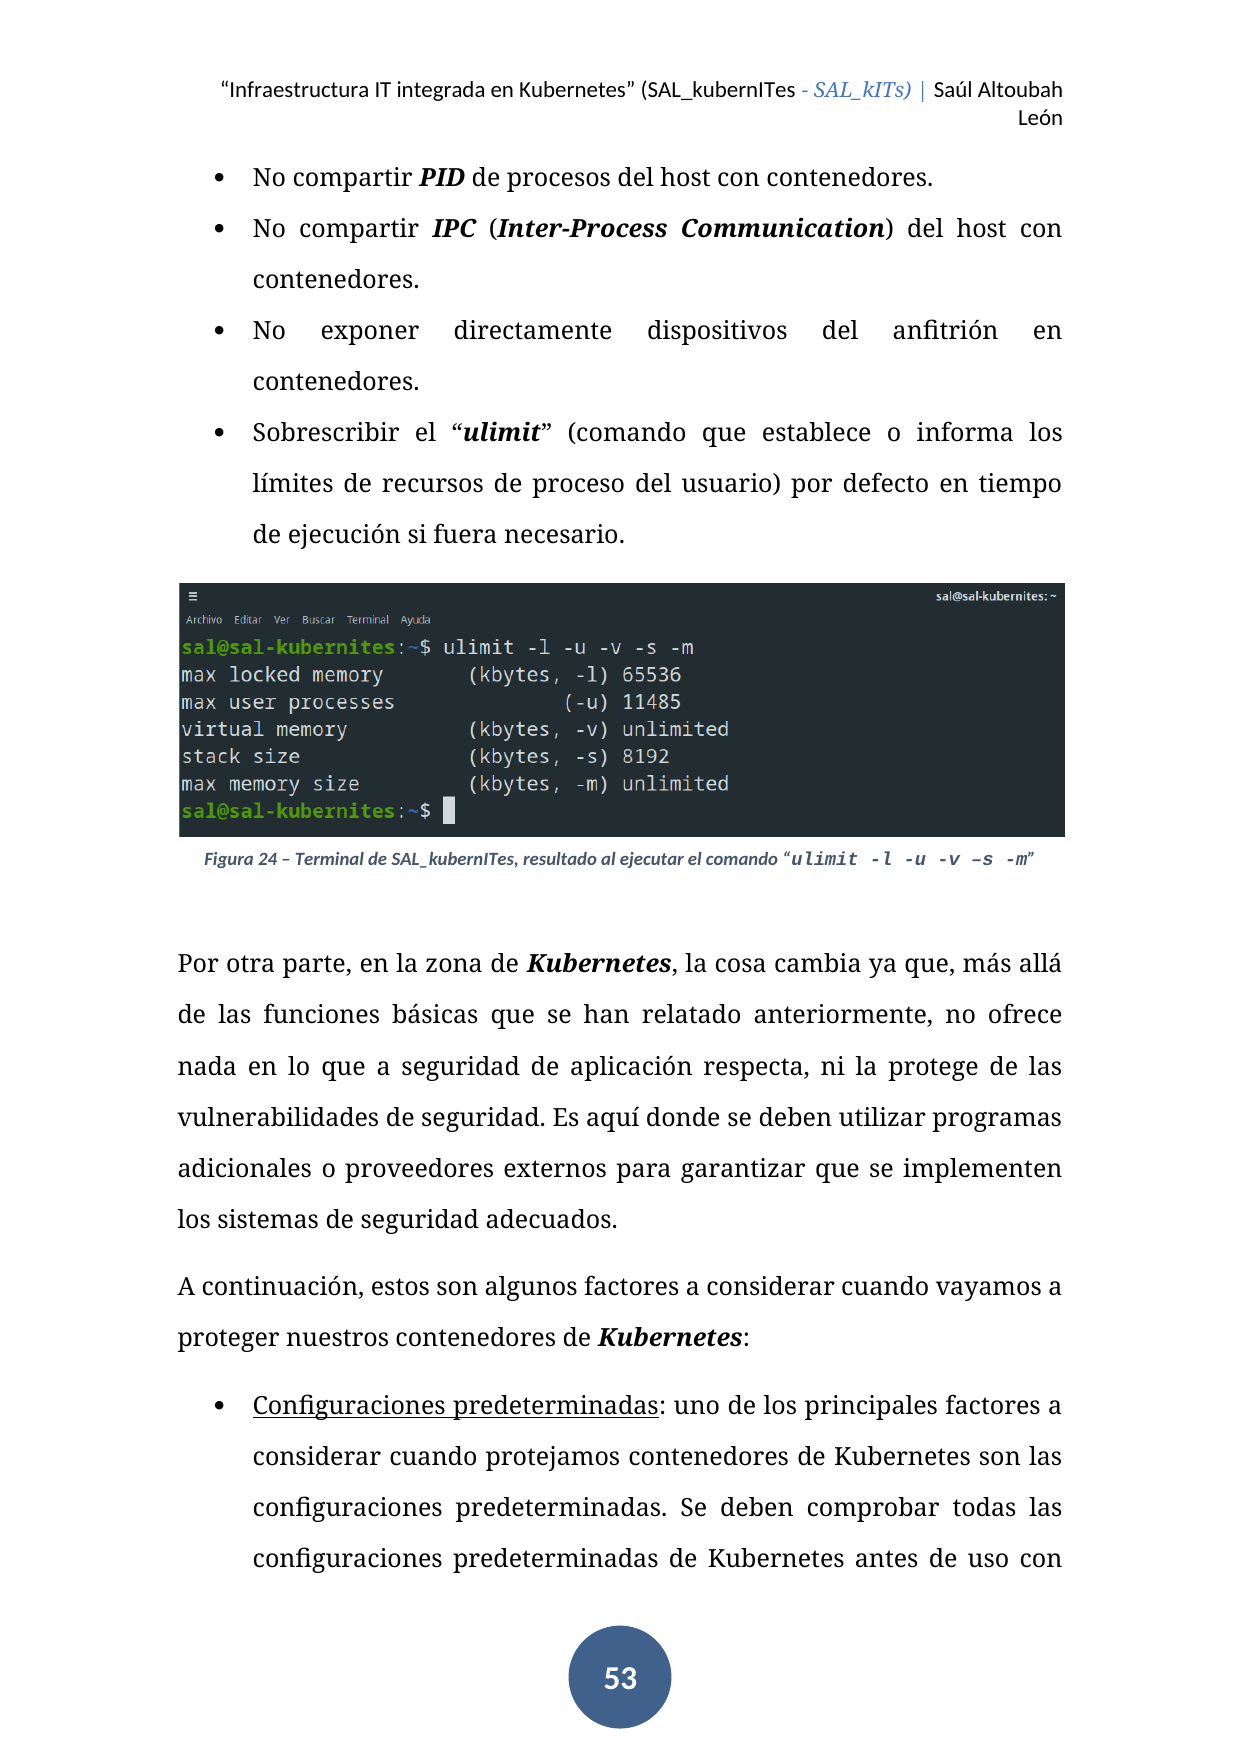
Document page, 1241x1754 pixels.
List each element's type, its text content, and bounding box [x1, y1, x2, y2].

list No exponer directamente dispositivos del anfitrión en contenedores. [215, 313, 1063, 398]
text Por otra parte, en la zona de Kubernetes, la cosa cambia ya que, más allá de las funciones básicas que se han relatado anteriormente, no ofrece nada en lo que a seguridad de aplicación respecta, ni la protege de las vulnerabilidades de seguridad. Es aquí donde se deben utilizar programas adicionales o proveedores externos para garantizar que se implementen los sistemas de seguridad adecuados. [177, 946, 1063, 1235]
picture [179, 583, 1065, 837]
list No compartir IPC (Inter-Process Communication) del host con contenedores. [215, 211, 1063, 296]
list No compartir PID de procesos del host con contenedores. [215, 160, 1063, 194]
list Sobrescribir el “ulimit” (comando que establece o informa los límites de recursos de proceso del usuario) por defecto en tiempo de ejecución si fuera necesario. [215, 415, 1063, 551]
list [215, 1388, 1063, 1575]
text A continuación, estos son algunos factores a considerar cuando vayamos a proteger nuestros contenedores de Kubernetes: [177, 1269, 1063, 1354]
